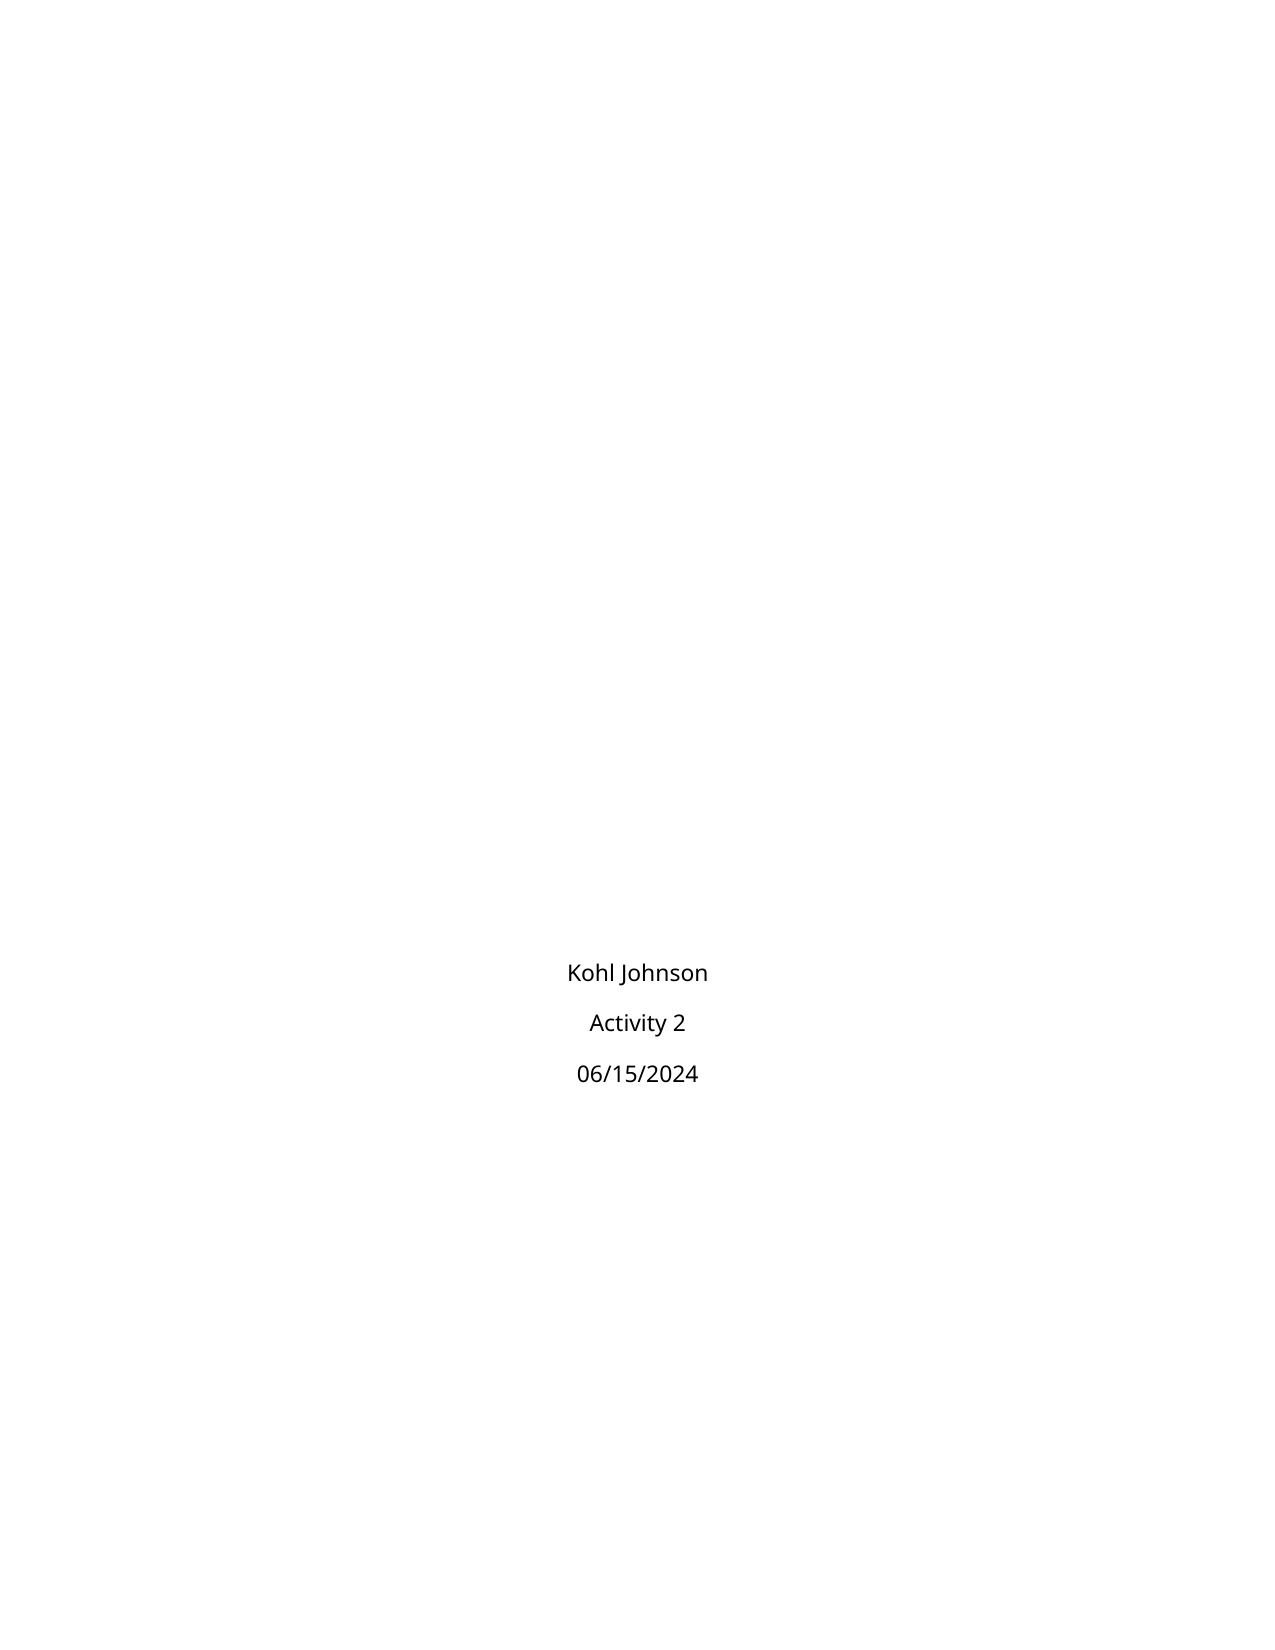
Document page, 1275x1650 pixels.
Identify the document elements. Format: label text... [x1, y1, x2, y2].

text Kohl Johnson [150, 957, 1125, 988]
text Activity 2 [150, 1007, 1125, 1038]
text 06/15/2024 [150, 1057, 1125, 1089]
